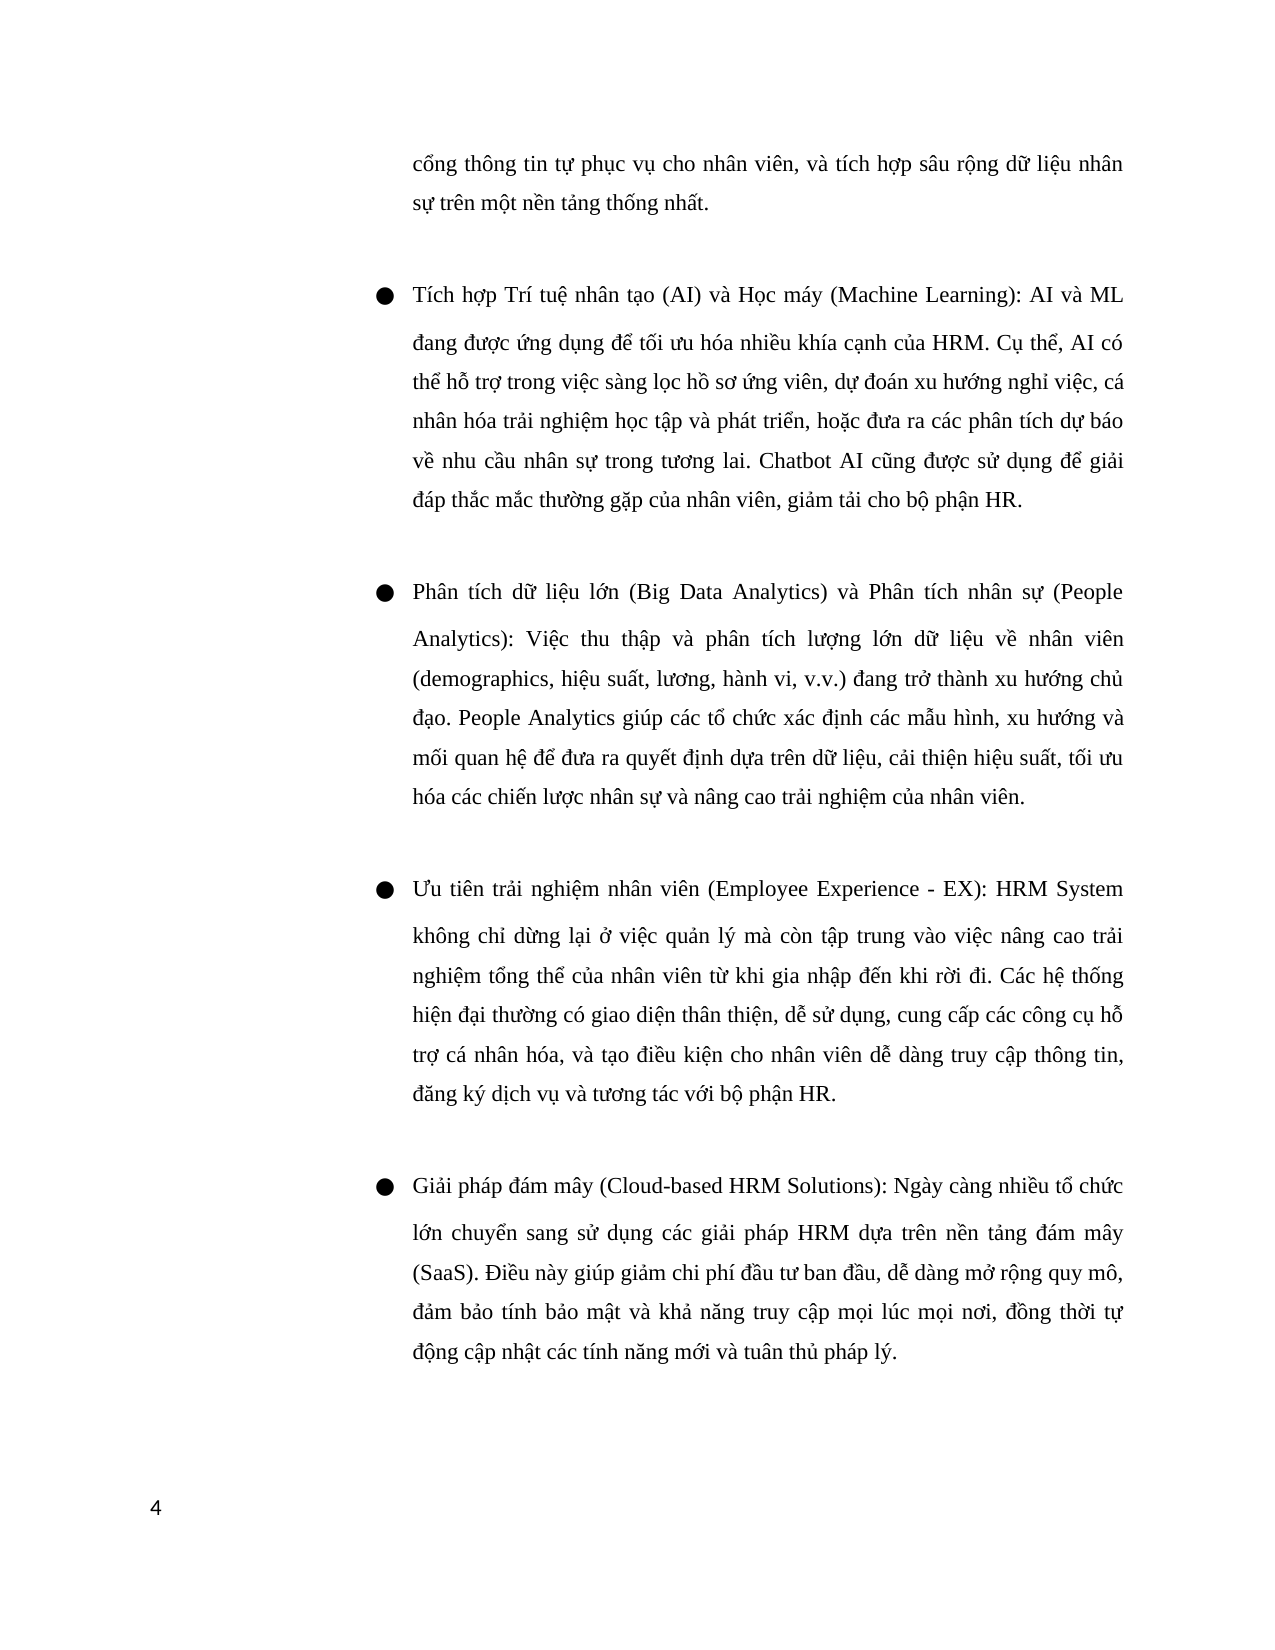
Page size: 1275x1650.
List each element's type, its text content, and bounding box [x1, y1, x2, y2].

list Giải pháp đám mây (Cloud-based HRM Solutions): Ngày càng nhiều tổ chức lớn chuyển sang sử dụng các giải pháp HRM dựa trên nền tảng đám mây (SaaS). Điều này giúp giảm chi phí đầu tư ban đầu, dễ dàng mở rộng quy mô, đảm bảo tính bảo mật và khả năng truy cập mọi lúc mọi nơi, đồng thời tự động cập nhật các tính năng mới và tuân thủ pháp lý. [375, 1159, 1125, 1364]
list Phân tích dữ liệu lớn (Big Data Analytics) và Phân tích nhân sự (People Analytics): Việc thu thập và phân tích lượng lớn dữ liệu về nhân viên (demographics, hiệu suất, lương, hành vi, v.v.) đang trở thành xu hướng chủ đạo. People Analytics giúp các tổ chức xác định các mẫu hình, xu hướng và mối quan hệ để đưa ra quyết định dựa trên dữ liệu, cải thiện hiệu suất, tối ưu hóa các chiến lược nhân sự và nâng cao trải nghiệm của nhân viên. [375, 565, 1125, 810]
list Ưu tiên trải nghiệm nhân viên (Employee Experience - EX): HRM System không chỉ dừng lại ở việc quản lý mà còn tập trung vào việc nâng cao trải nghiệm tổng thể của nhân viên từ khi gia nhập đến khi rời đi. Các hệ thống hiện đại thường có giao diện thân thiện, dễ sử dụng, cung cấp các công cụ hỗ trợ cá nhân hóa, và tạo điều kiện cho nhân viên dễ dàng truy cập thông tin, đăng ký dịch vụ và tương tác với bộ phận HR. [375, 862, 1125, 1107]
list Tích hợp Trí tuệ nhân tạo (AI) và Học máy (Machine Learning): AI và ML đang được ứng dụng để tối ưu hóa nhiều khía cạnh của HRM. Cụ thể, AI có thể hỗ trợ trong việc sàng lọc hồ sơ ứng viên, dự đoán xu hướng nghỉ việc, cá nhân hóa trải nghiệm học tập và phát triển, hoặc đưa ra các phân tích dự báo về nhu cầu nhân sự trong tương lai. Chatbot AI cũng được sử dụng để giải đáp thắc mắc thường gặp của nhân viên, giảm tải cho bộ phận HR. [375, 268, 1125, 513]
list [375, 150, 1125, 216]
